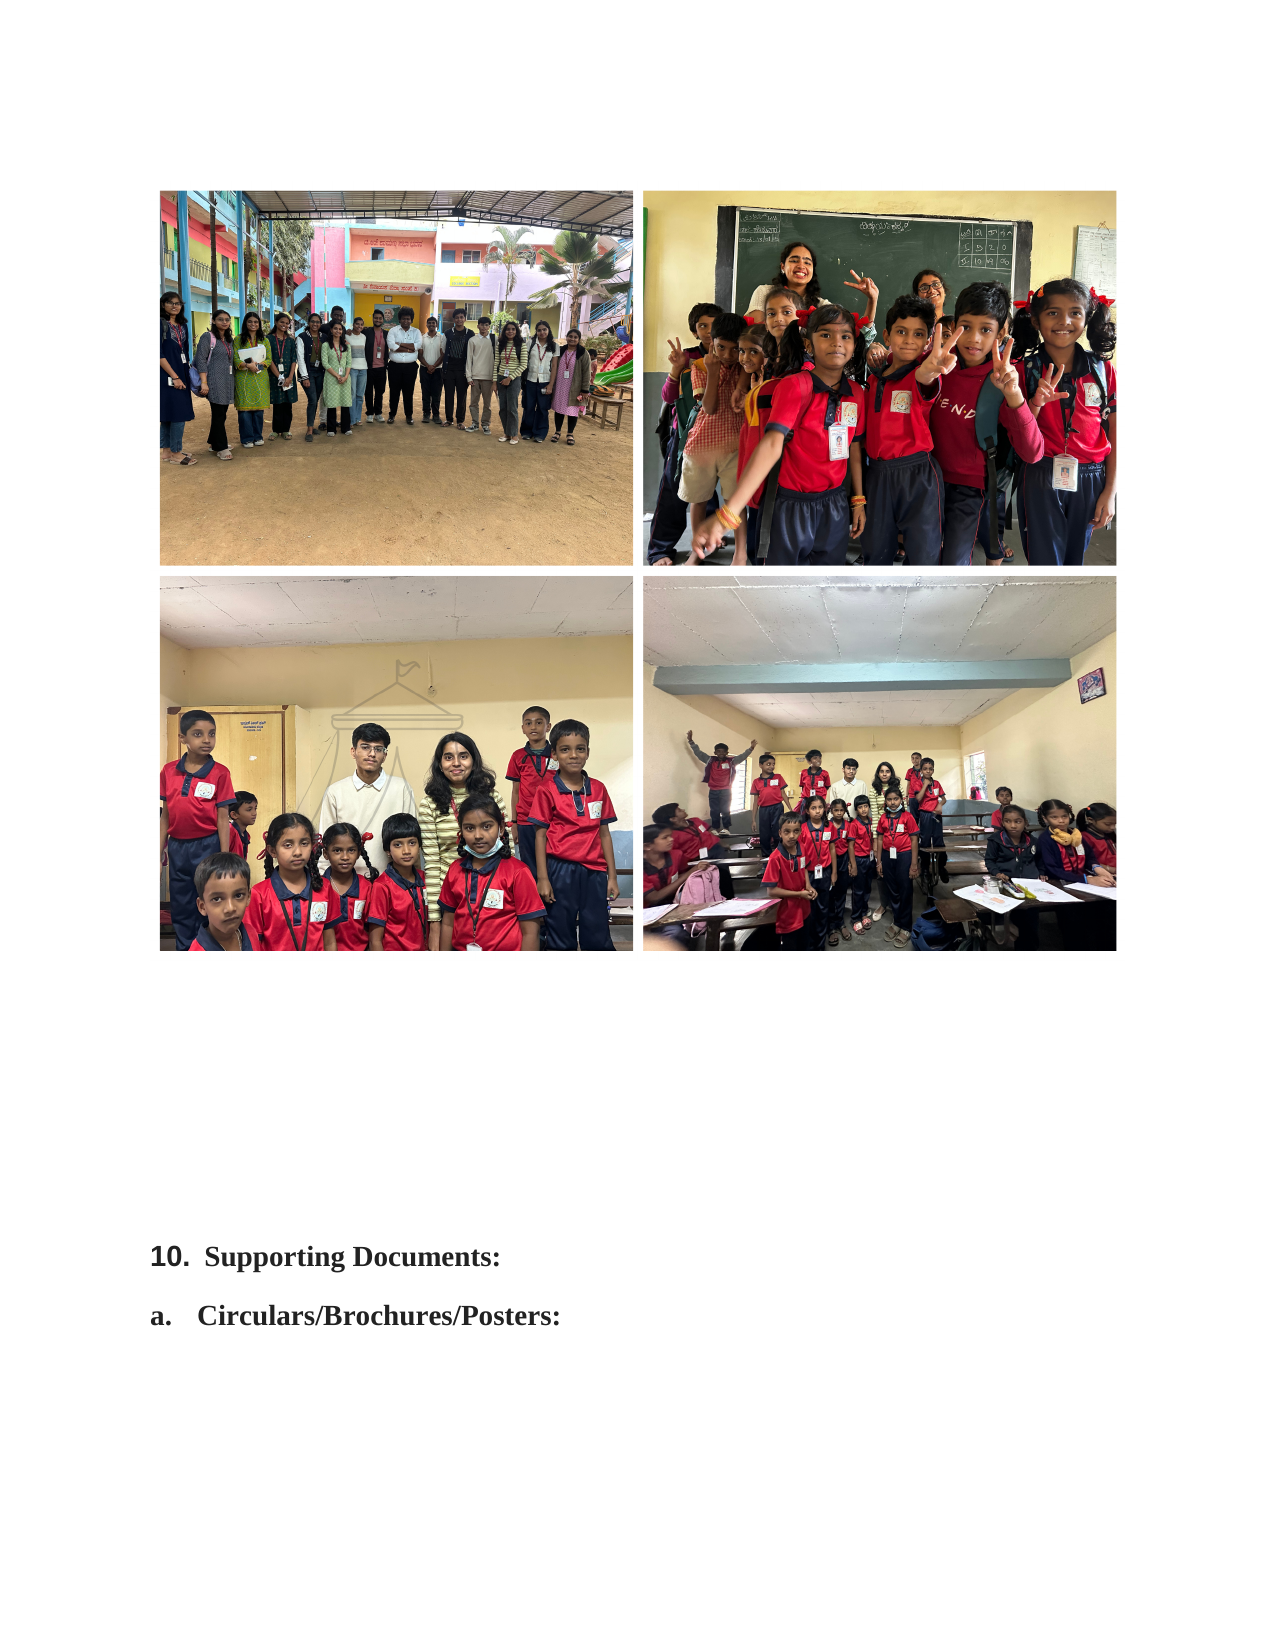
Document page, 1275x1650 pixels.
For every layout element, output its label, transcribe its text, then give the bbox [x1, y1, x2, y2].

text a. Circulars/Brochures/Posters: [150, 1298, 1125, 1332]
list Supporting Documents: [150, 1239, 1125, 1273]
picture [150, 181, 1125, 961]
